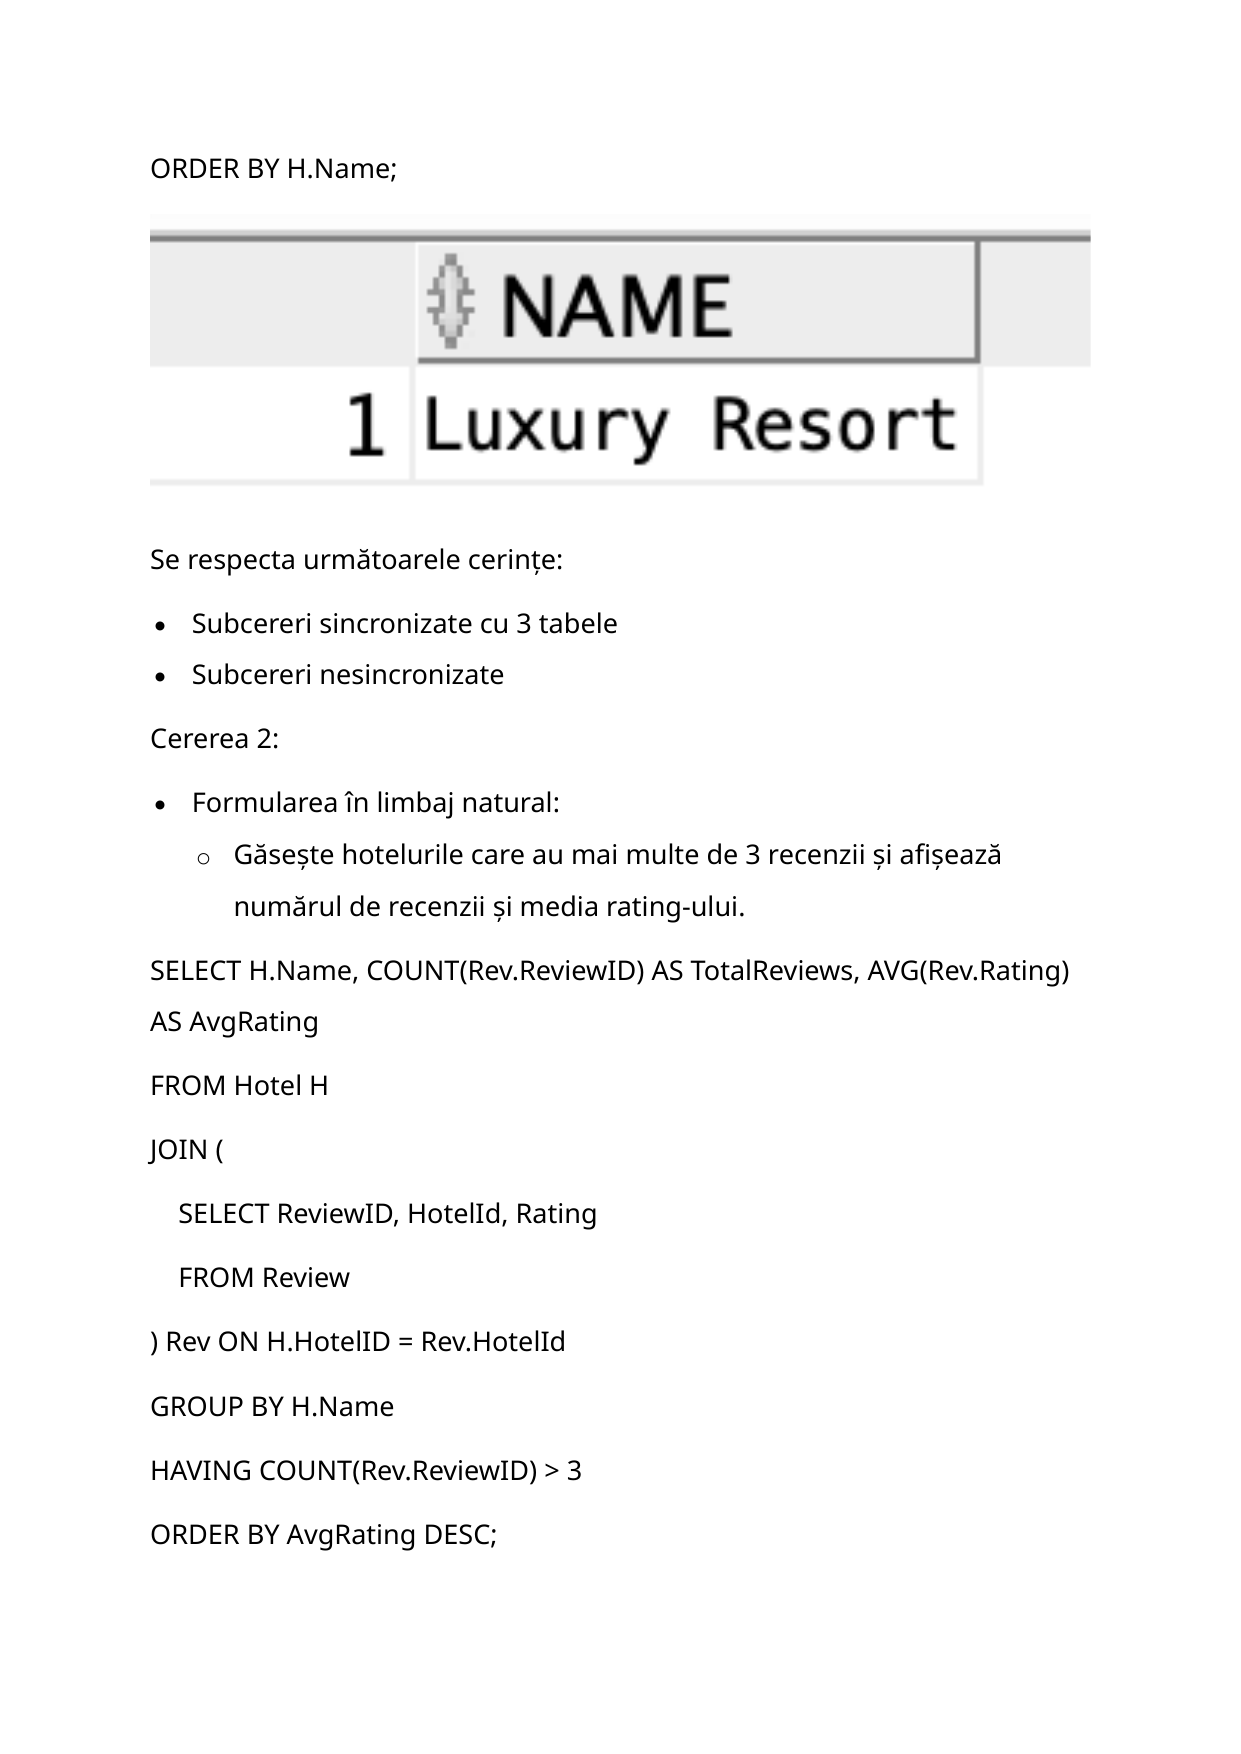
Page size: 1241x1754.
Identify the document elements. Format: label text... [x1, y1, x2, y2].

text Cererea 2: [150, 720, 1090, 757]
picture [150, 214, 1091, 528]
text ORDER BY H.Name; [150, 150, 1090, 187]
text GROUP BY H.Name [150, 1387, 1090, 1424]
text SELECT H.Name, COUNT(Rev.ReviewID) AS TotalReviews, AVG(Rev.Rating) AS AvgRating [150, 951, 1090, 1039]
list Subcereri sincronizate cu 3 tabele [154, 604, 1090, 641]
list Subcereri nesincronizate [154, 656, 1090, 693]
text JOIN ( [150, 1131, 1090, 1168]
text Se respecta următoarele cerințe: [150, 540, 1090, 577]
text SELECT ReviewID, HotelId, Rating [150, 1195, 1090, 1232]
list Găsește hotelurile care au mai multe de 3 recenzii și afișează numărul de recenzii și media rating-ului. [196, 835, 1090, 924]
text FROM Review [150, 1259, 1090, 1296]
text ORDER BY AvgRating DESC; [150, 1515, 1090, 1552]
text HAVING COUNT(Rev.ReviewID) > 3 [150, 1451, 1090, 1488]
text ) Rev ON H.HotelID = Rev.HotelId [150, 1323, 1090, 1360]
list Formularea în limbaj natural: [154, 784, 1090, 821]
text FROM Hotel H [150, 1067, 1090, 1103]
